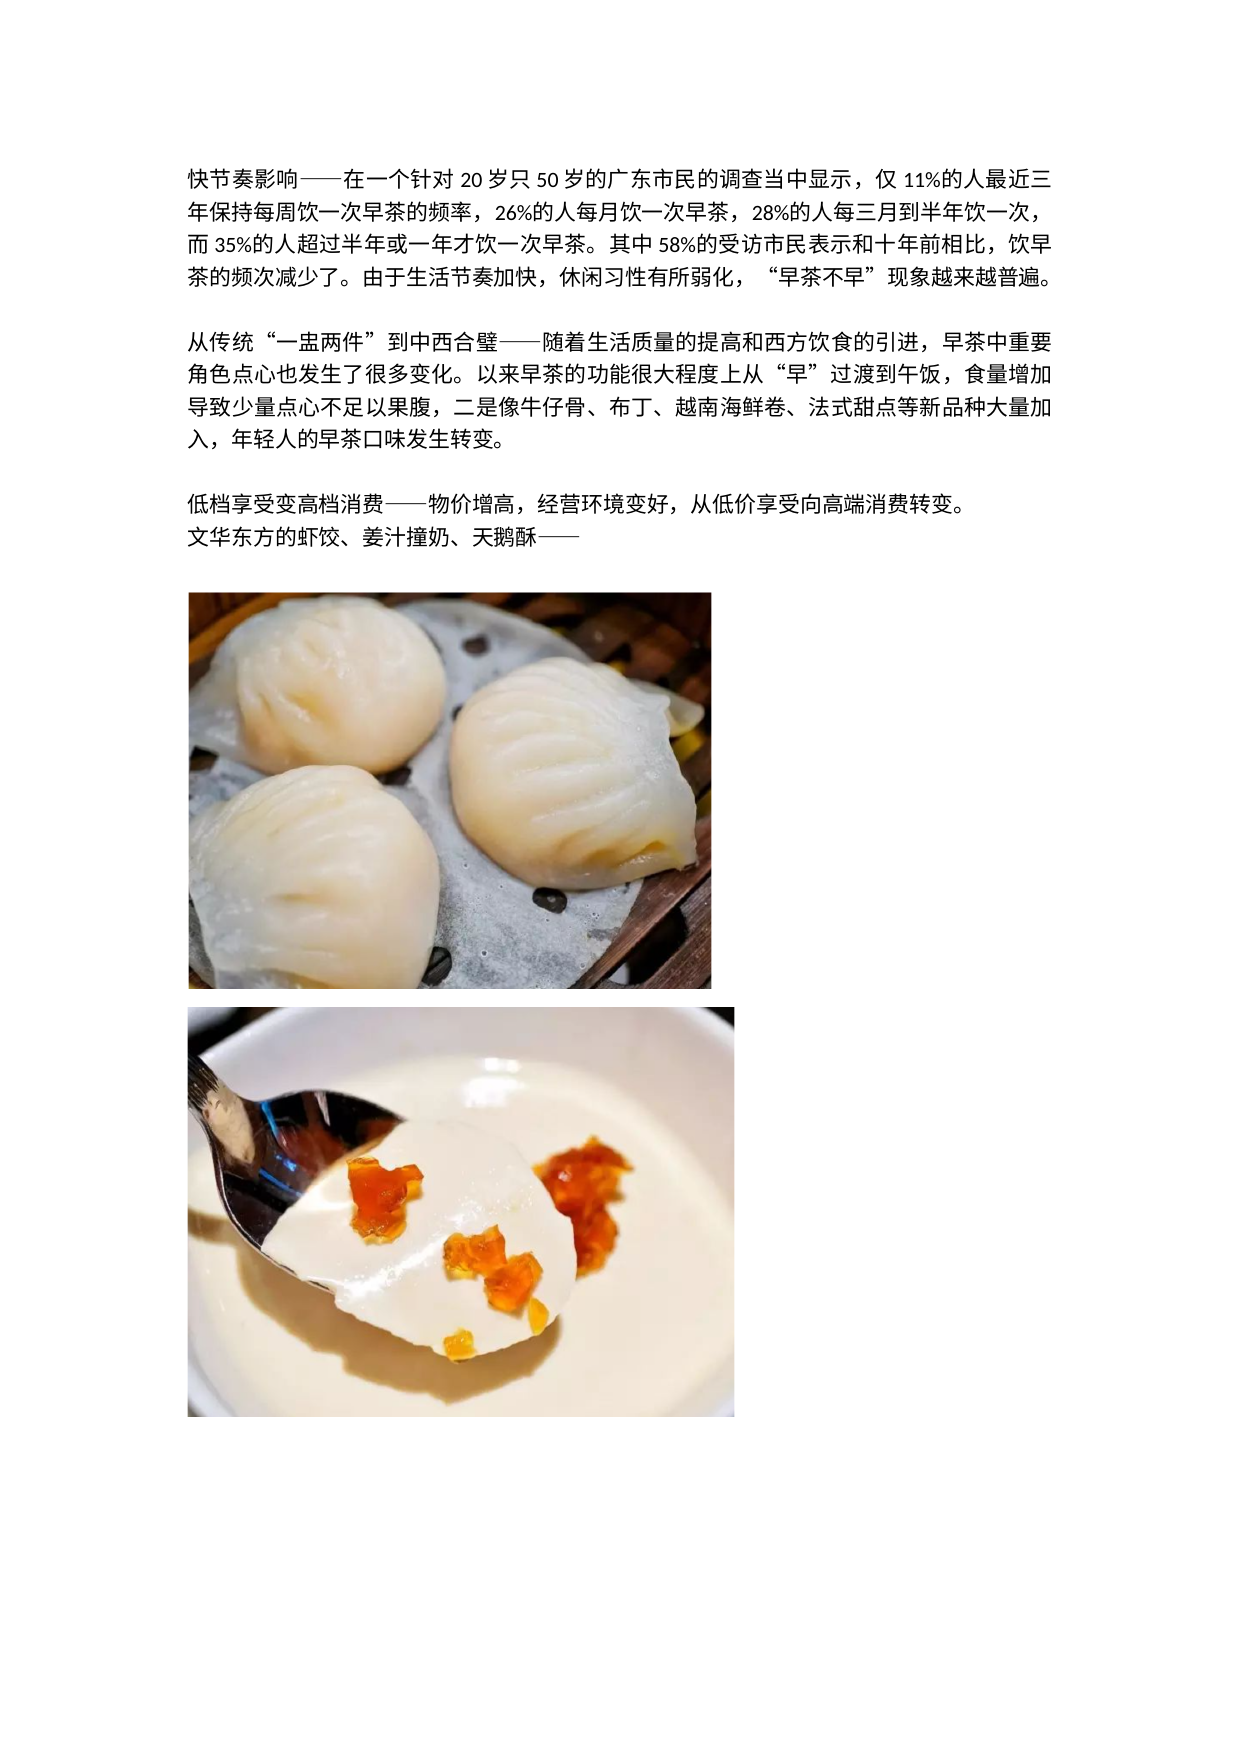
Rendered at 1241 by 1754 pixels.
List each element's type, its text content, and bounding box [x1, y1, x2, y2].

text 快节奏影响——在一个针对20岁只50岁的广东市民的调查当中显示，仅11%的人最近三年保持每周饮一次早茶的频率，26%的人每月饮一次早茶，28%的人每三月到半年饮一次，而35%的人超过半年或一年才饮一次早茶。其中58%的受访市民表示和十年前相比，饮早茶的频次减少了。由于生活节奏加快，休闲习性有所弱化，“早茶不早”现象越来越普遍。 [187, 162, 1053, 292]
text 从传统“一盅两件”到中西合璧——随着生活质量的提高和西方饮食的引进，早茶中重要角色点心也发生了很多变化。以来早茶的功能很大程度上从“早”过渡到午饭，食量增加导致少量点心不足以果腹，二是像牛仔骨、布丁、越南海鲜卷、法式甜点等新品种大量加入，年轻人的早茶口味发生转变。 [187, 324, 1053, 454]
picture [187, 1007, 735, 1417]
text 文华东方的虾饺、姜汁撞奶、天鹅酥—— [187, 519, 1053, 552]
picture [188, 592, 712, 989]
text 低档享受变高档消费——物价增高，经营环境变好，从低价享受向高端消费转变。 [187, 487, 1053, 519]
